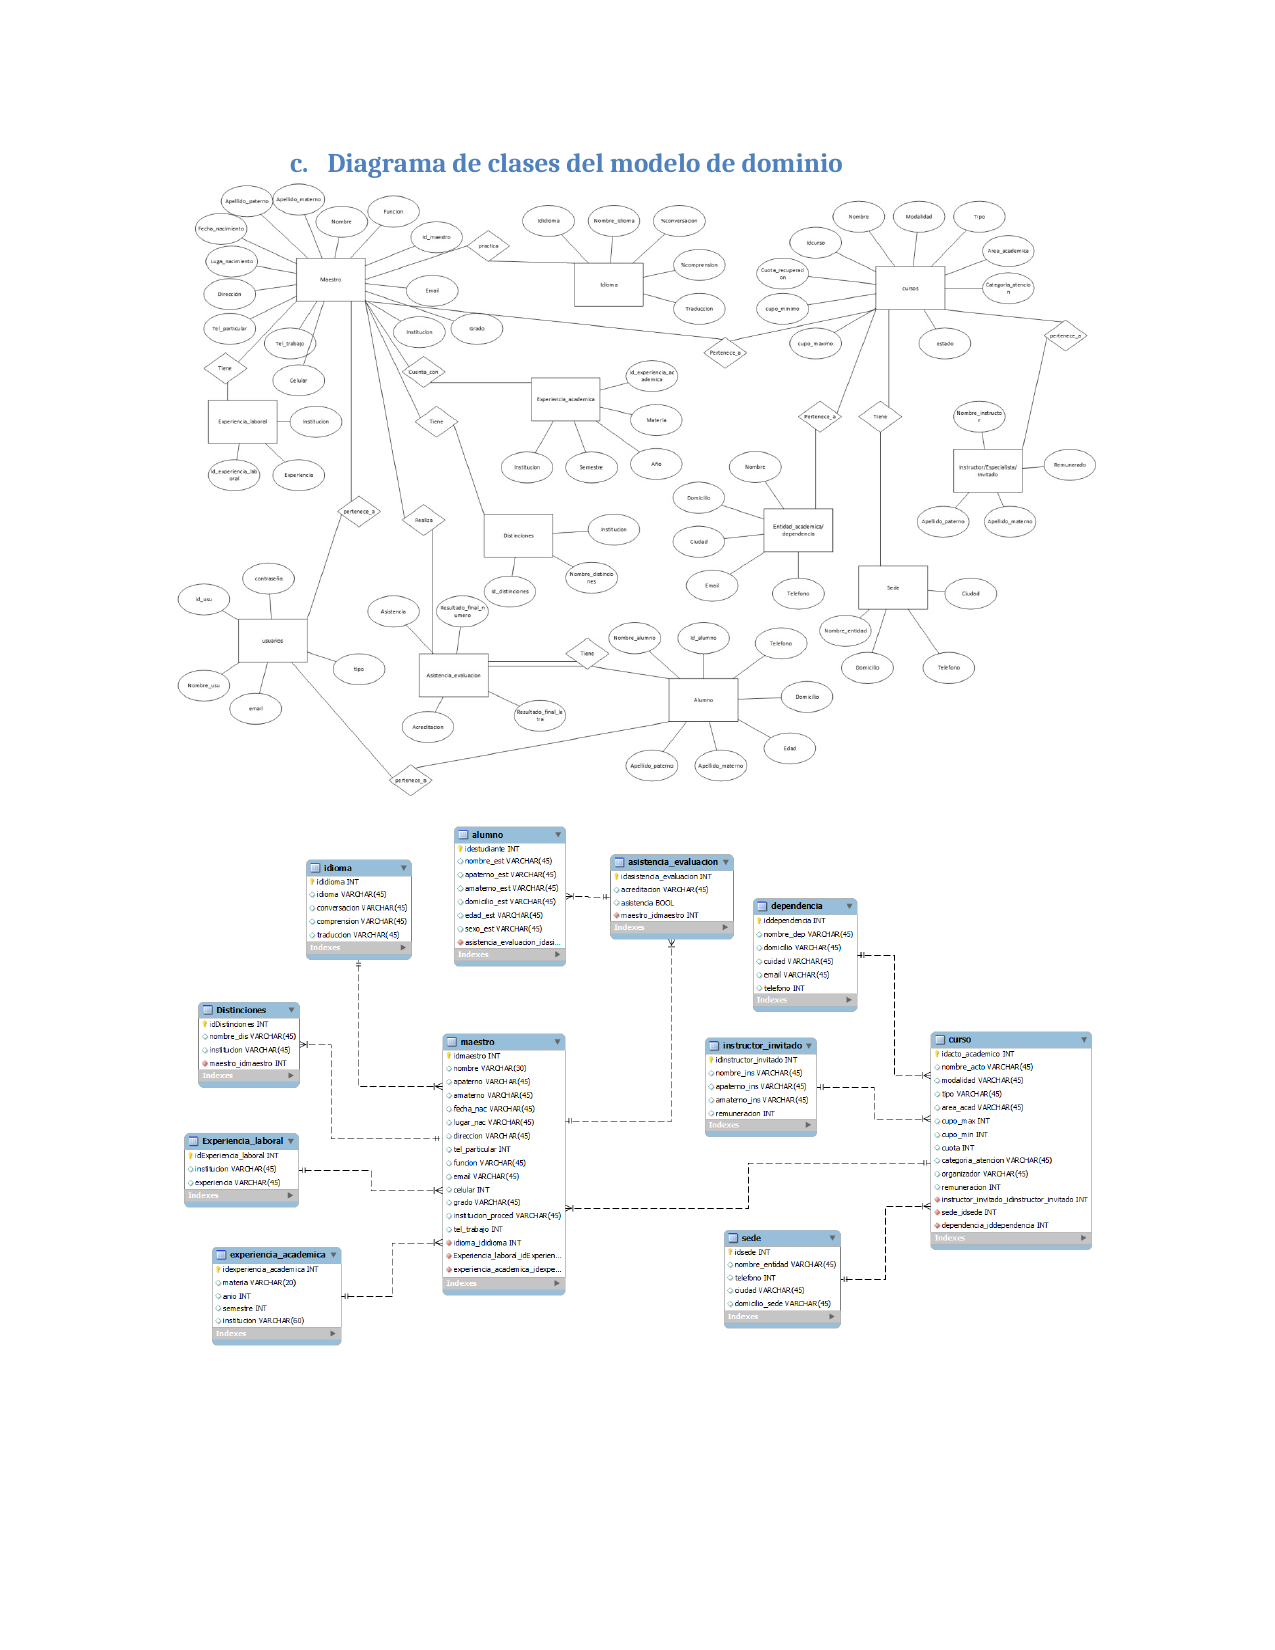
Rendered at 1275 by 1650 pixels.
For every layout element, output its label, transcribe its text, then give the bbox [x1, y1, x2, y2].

subtitle Diagrama de clases del modelo de dominio [290, 148, 1098, 179]
picture [177, 183, 1096, 796]
picture [177, 821, 1098, 1352]
